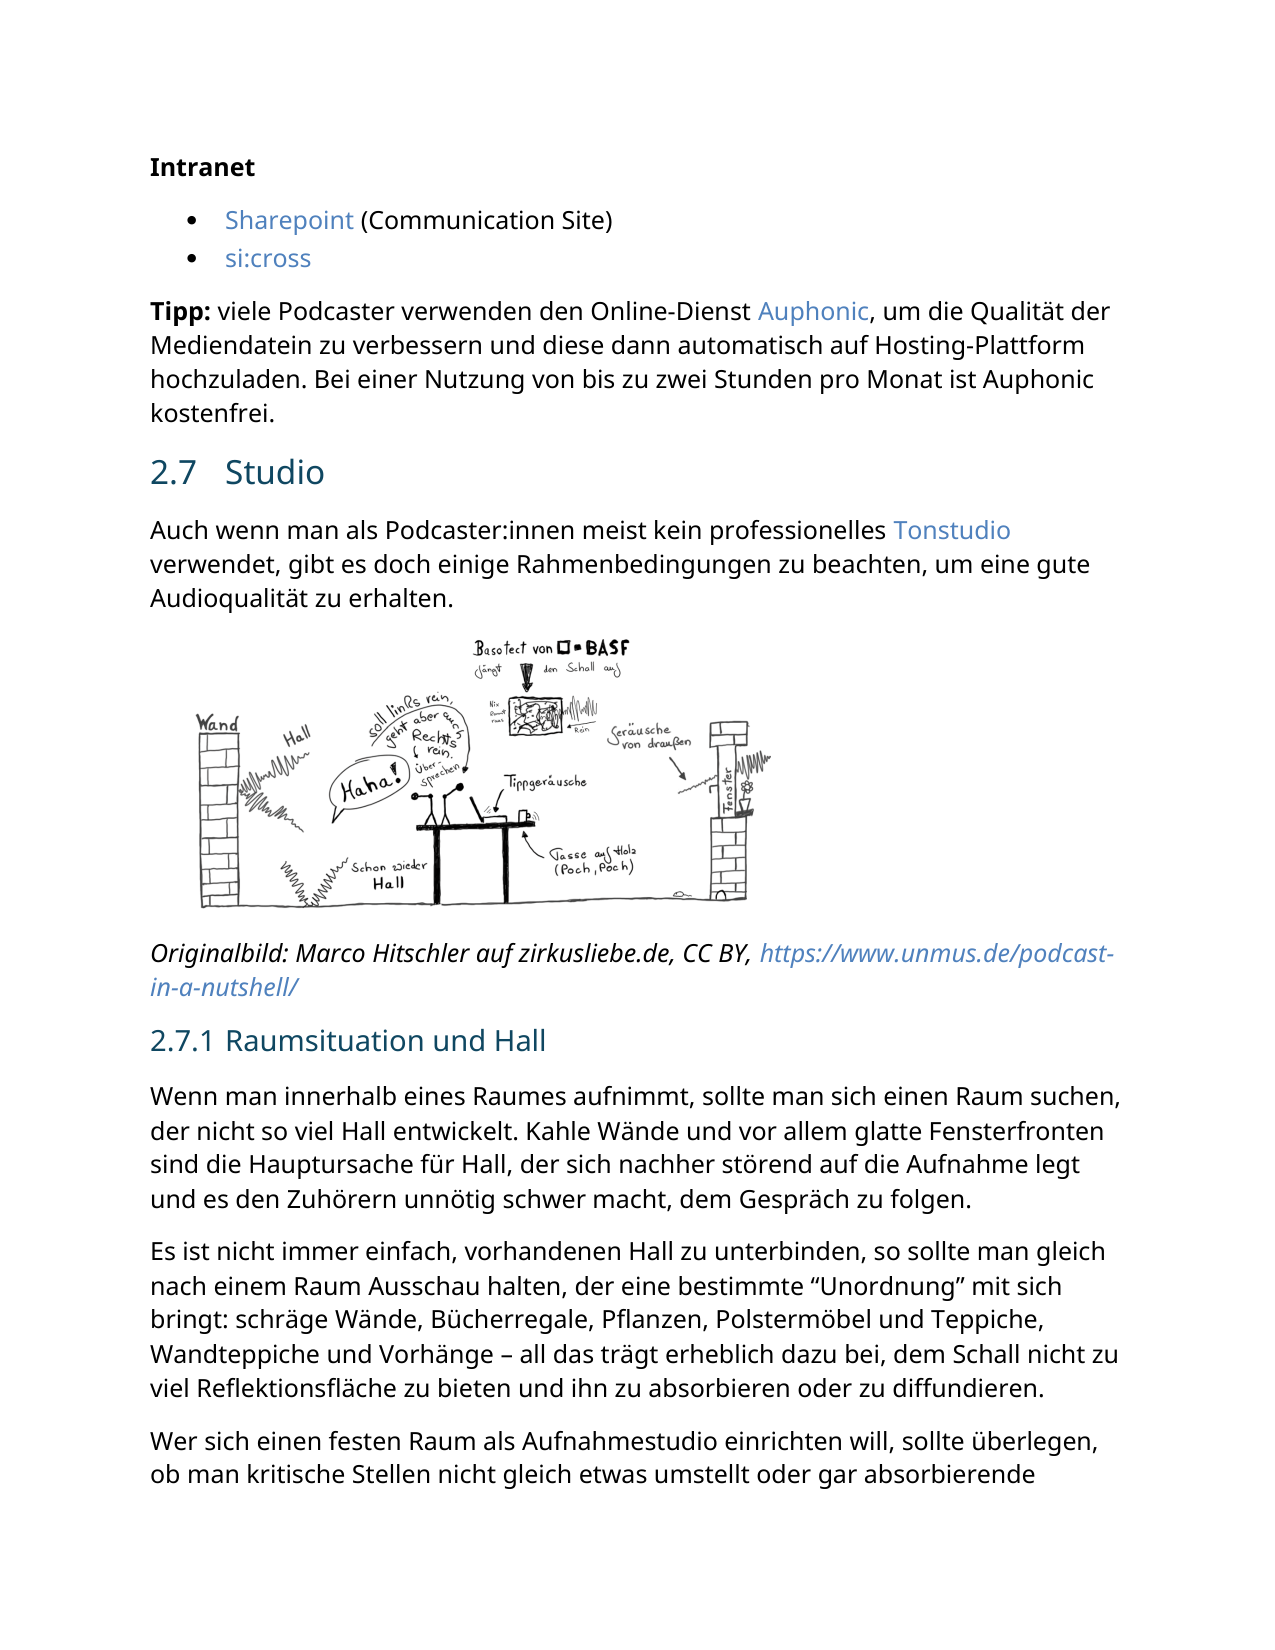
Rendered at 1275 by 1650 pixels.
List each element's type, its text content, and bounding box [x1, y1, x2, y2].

text Tipp: viele Podcaster verwenden den Online-Dienst Auphonic, um die Qualität der Mediendatein zu verbessern und diese dann automatisch auf Hosting-Plattform hochzuladen. Bei einer Nutzung von bis zu zwei Stunden pro Monat ist Auphonic kostenfrei. [150, 293, 1125, 430]
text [150, 1423, 1125, 1491]
text Originalbild: Marco Hitschler auf zirkusliebe.de, CC BY, https://www.unmus.de/podcast-in-a-nutshell/ [150, 936, 1125, 1004]
text Es ist nicht immer einfach, vorhandenen Hall zu unterbinden, so sollte man gleich nach einem Raum Ausschau halten, der eine bestimmte “Unordnung” mit sich bringt: schräge Wände, Bücherregale, Pflanzen, Polstermöbel und Teppiche, Wandteppiche und Vorhänge – all das trägt erheblich dazu bei, dem Schall nicht zu viel Reflektionsfläche zu bieten und ihn zu absorbieren oder zu diffundieren. [150, 1234, 1125, 1404]
list si:cross [187, 241, 1125, 275]
list Sharepoint (Communication Site) [187, 203, 1125, 237]
text Wenn man innerhalb eines Raumes aufnimmt, sollte man sich einen Raum suchen, der nicht so viel Hall entwickelt. Kahle Wände und vor allem glatte Fensterfronten sind die Hauptursache für Hall, der sich nachher störend auf die Aufnahme legt und es den Zuhörern unnötig schwer macht, dem Gespräch zu folgen. [150, 1079, 1125, 1215]
subtitle 2.7 Studio [150, 448, 1125, 494]
picture [168, 633, 771, 915]
text Intranet [150, 150, 1125, 184]
text Auch wenn man als Podcaster:innen meist kein professionelles Tonstudio verwendet, gibt es doch einige Rahmenbedingungen zu beachten, um eine gute Audioqualität zu erhalten. [150, 513, 1125, 615]
subtitle 2.7.1 Raumsituation und Hall [150, 1021, 1125, 1060]
